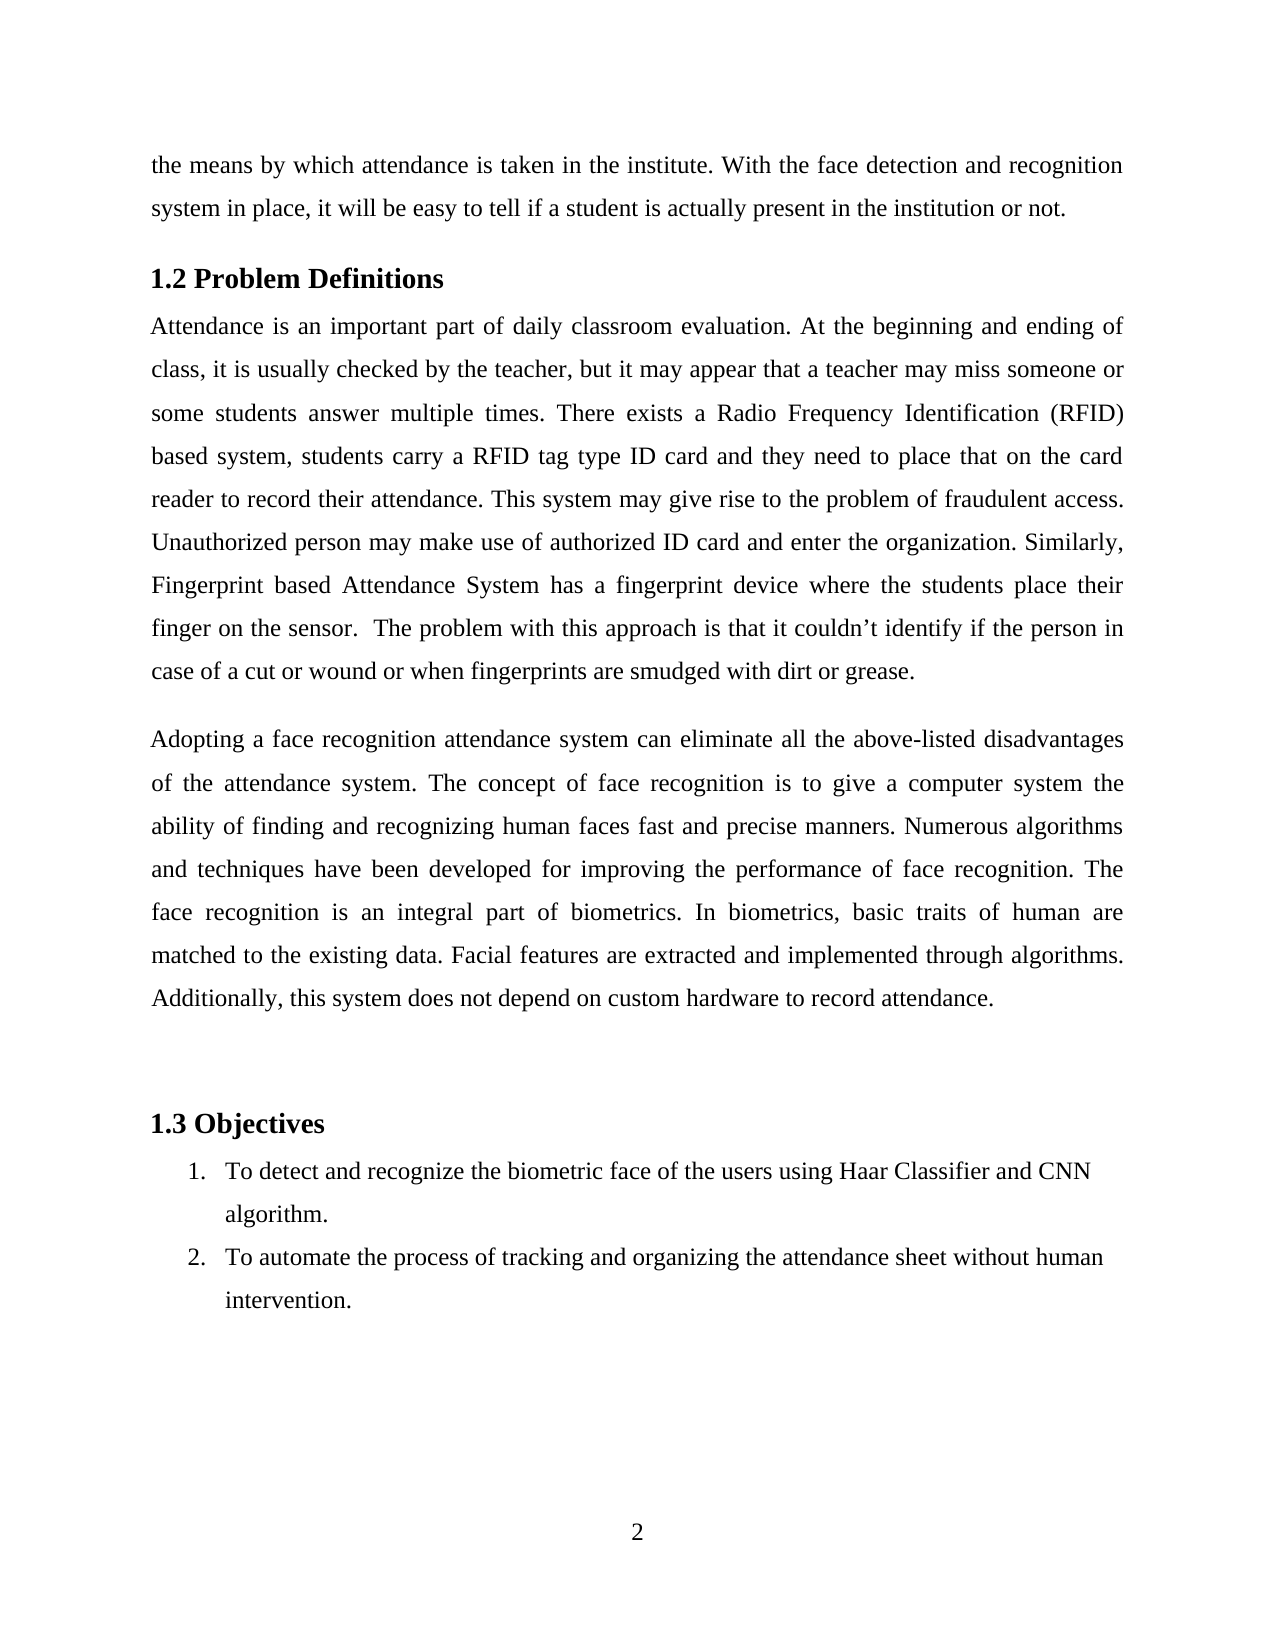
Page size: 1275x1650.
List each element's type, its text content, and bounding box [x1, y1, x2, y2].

text Attendance is an important part of daily classroom evaluation. At the beginning and ending of class, it is usually checked by the teacher, but it may appear that a teacher may miss someone or some students answer multiple times. There exists a Radio Frequency Identification (RFID) based system, students carry a RFID tag type ID card and they need to place that on the card reader to record their attendance. This system may give rise to the problem of fraudulent access. Unauthorized person may make use of authorized ID card and enter the organization. Similarly, Fingerprint based Attendance System has a fingerprint device where the students place their finger on the sensor. The problem with this approach is that it couldn’t identify if the person in case of a cut or wound or when fingerprints are smudged with dirt or grease. [150, 311, 1125, 685]
subtitle 1.3 Objectives [150, 1106, 1125, 1139]
subtitle 1.2 Problem Definitions [150, 261, 1125, 295]
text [150, 150, 1125, 222]
text Adopting a face recognition attendance system can eliminate all the above-listed disadvantages of the attendance system. The concept of face recognition is to give a computer system the ability of finding and recognizing human faces fast and precise manners. Numerous algorithms and techniques have been developed for improving the performance of face recognition. The face recognition is an integral part of biometrics. In biometrics, basic traits of human are matched to the existing data. Facial features are extracted and implemented through algorithms. Additionally, this system does not depend on custom hardware to record attendance. [150, 724, 1125, 1012]
list To detect and recognize the biometric face of the users using Haar Classifier and CNN algorithm. [187, 1156, 1125, 1228]
list To automate the process of tracking and organizing the attendance sheet without human intervention. [187, 1242, 1125, 1314]
